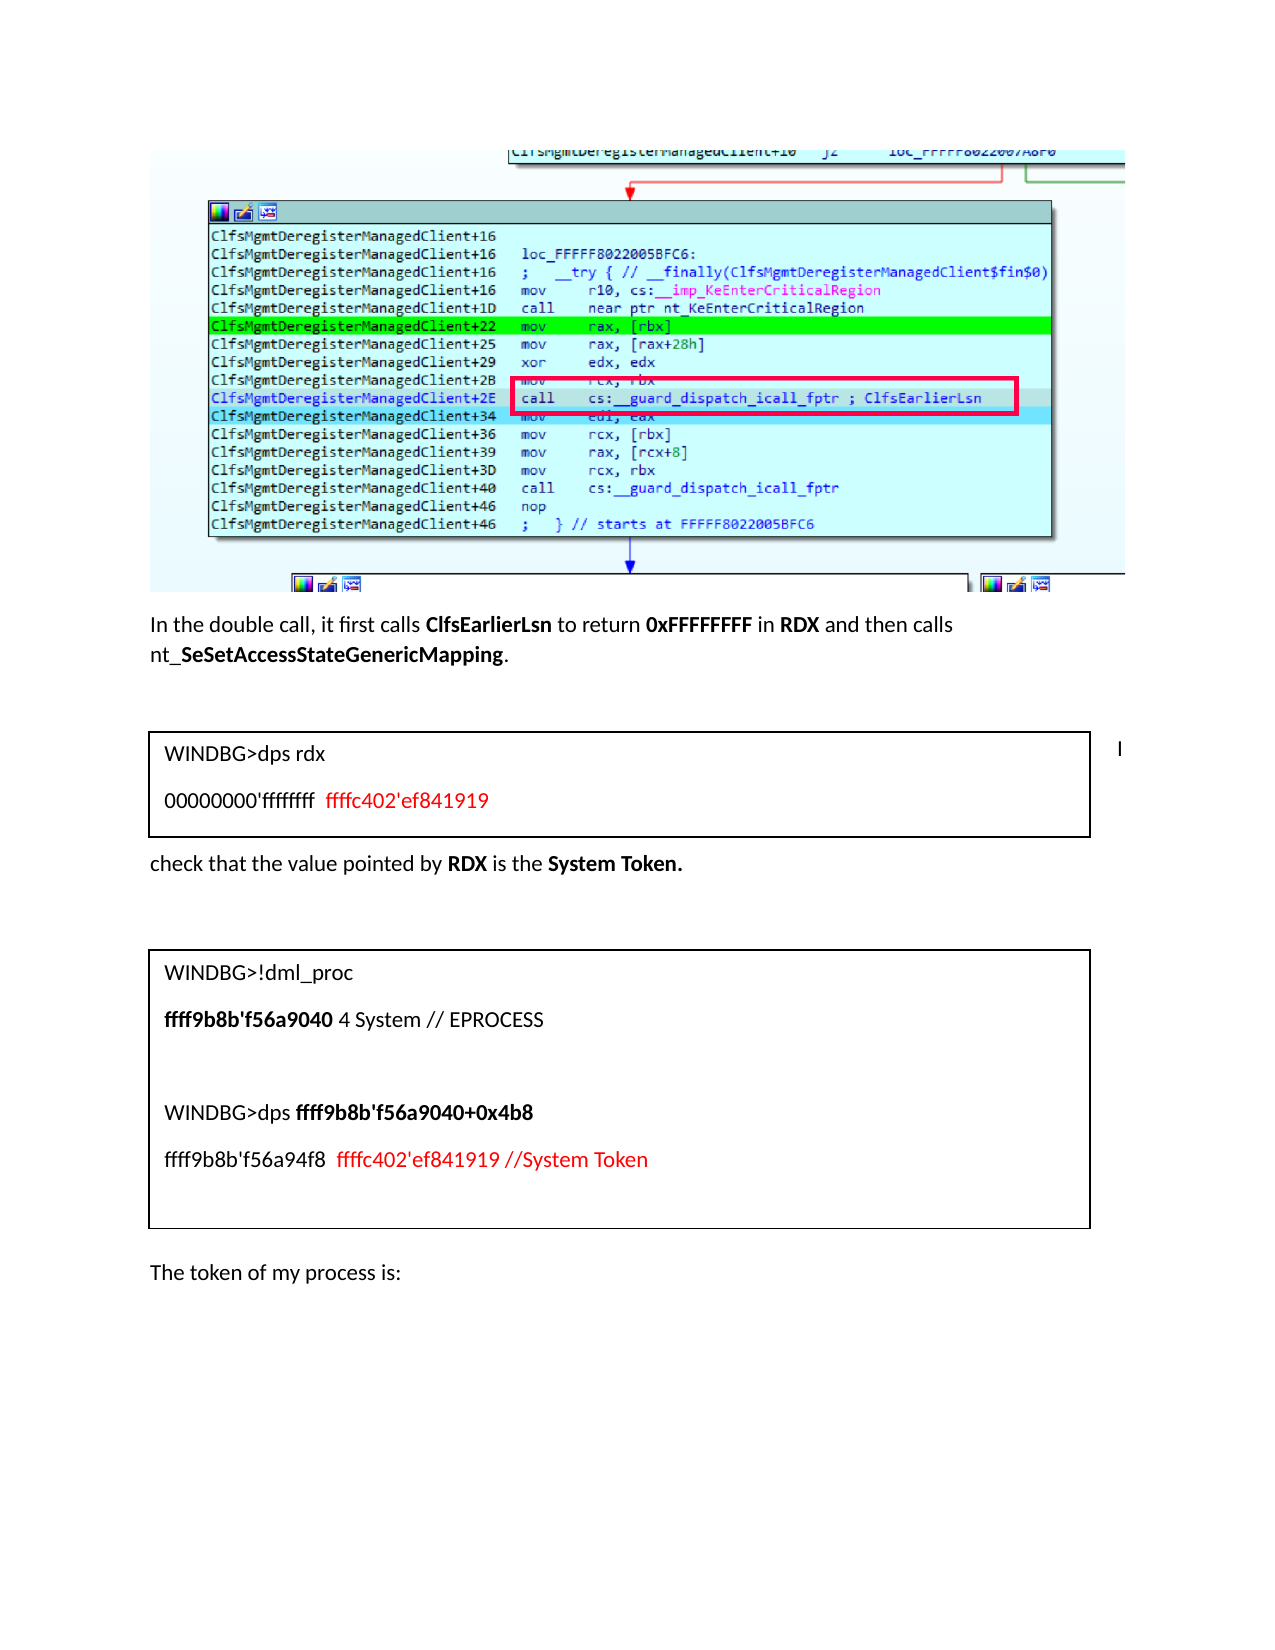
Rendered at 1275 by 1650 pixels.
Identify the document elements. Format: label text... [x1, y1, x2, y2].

text I check that the value pointed by RDX is the System Token. [150, 734, 1125, 877]
text In the double call, it first calls ClfsEarlierLsn to return 0xFFFFFFFF in RDX and then calls nt_SeSetAccessStateGenericMapping. [150, 610, 1125, 668]
picture [150, 150, 1125, 592]
text The token of my process is: [150, 989, 1125, 1286]
